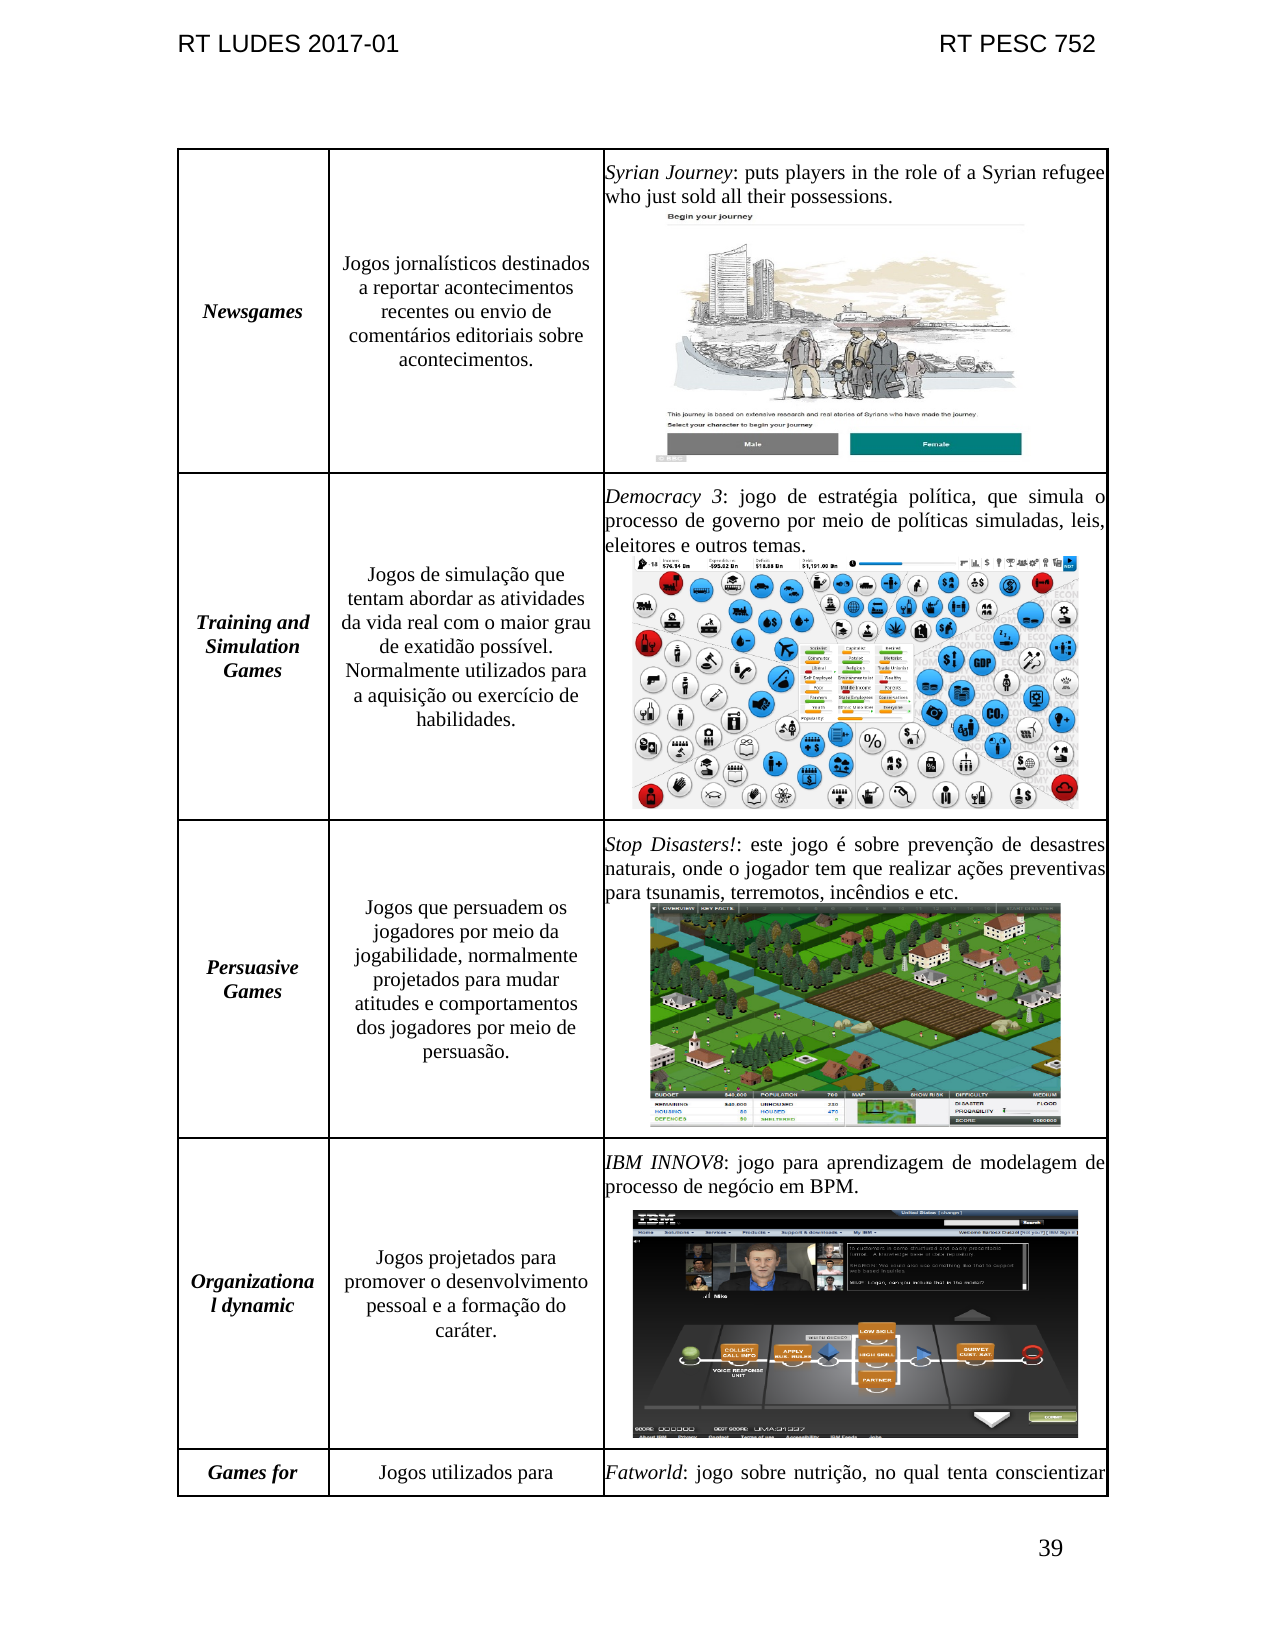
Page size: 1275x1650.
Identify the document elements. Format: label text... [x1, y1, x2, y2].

picture [632, 1210, 1079, 1438]
table_cell Organizational dynamic [179, 1139, 328, 1448]
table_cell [330, 1450, 603, 1494]
table_cell Persuasive Games [179, 821, 328, 1137]
table_cell Stop Disasters!: este jogo é sobre prevenção de desastres naturais, onde o jogador tem que realizar ações preventivas para tsunamis, terremotos, incêndios e etc. [605, 821, 1106, 1137]
picture [655, 208, 1056, 462]
table_cell Syrian Journey: puts players in the role of a Syrian refugee who just sold all their possessions. [605, 150, 1106, 472]
table_cell Democracy 3: jogo de estratégia política, que simula o processo de governo por meio de políticas simuladas, leis, eleitores e outros temas. [605, 474, 1106, 819]
picture [650, 903, 1061, 1127]
picture [632, 556, 1079, 809]
table_cell Games for Health [179, 1450, 328, 1494]
table_cell Jogos de simulação que tentam abordar as atividades da vida real com o maior grau de exatidão possível. Normalmente utilizados para a aquisição ou exercício de habilidades. [330, 474, 603, 819]
table_cell Jogos jornalísticos destinados a reportar acontecimentos recentes ou envio de comentários editoriais sobre acontecimentos. [330, 150, 603, 472]
table_cell Newsgames [179, 150, 328, 472]
table_cell IBM INNOV8: jogo para aprendizagem de modelagem de processo de negócio em BPM. [605, 1139, 1106, 1448]
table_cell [605, 1450, 1106, 1494]
table_cell Jogos que persuadem os jogadores por meio da jogabilidade, normalmente projetados para mudar atitudes e comportamentos dos jogadores por meio de persuasão. [330, 821, 603, 1137]
table_cell Jogos projetados para promover o desenvolvimento pessoal e a formação do caráter. [330, 1139, 603, 1448]
table_cell Training and Simulation Games [179, 474, 328, 819]
